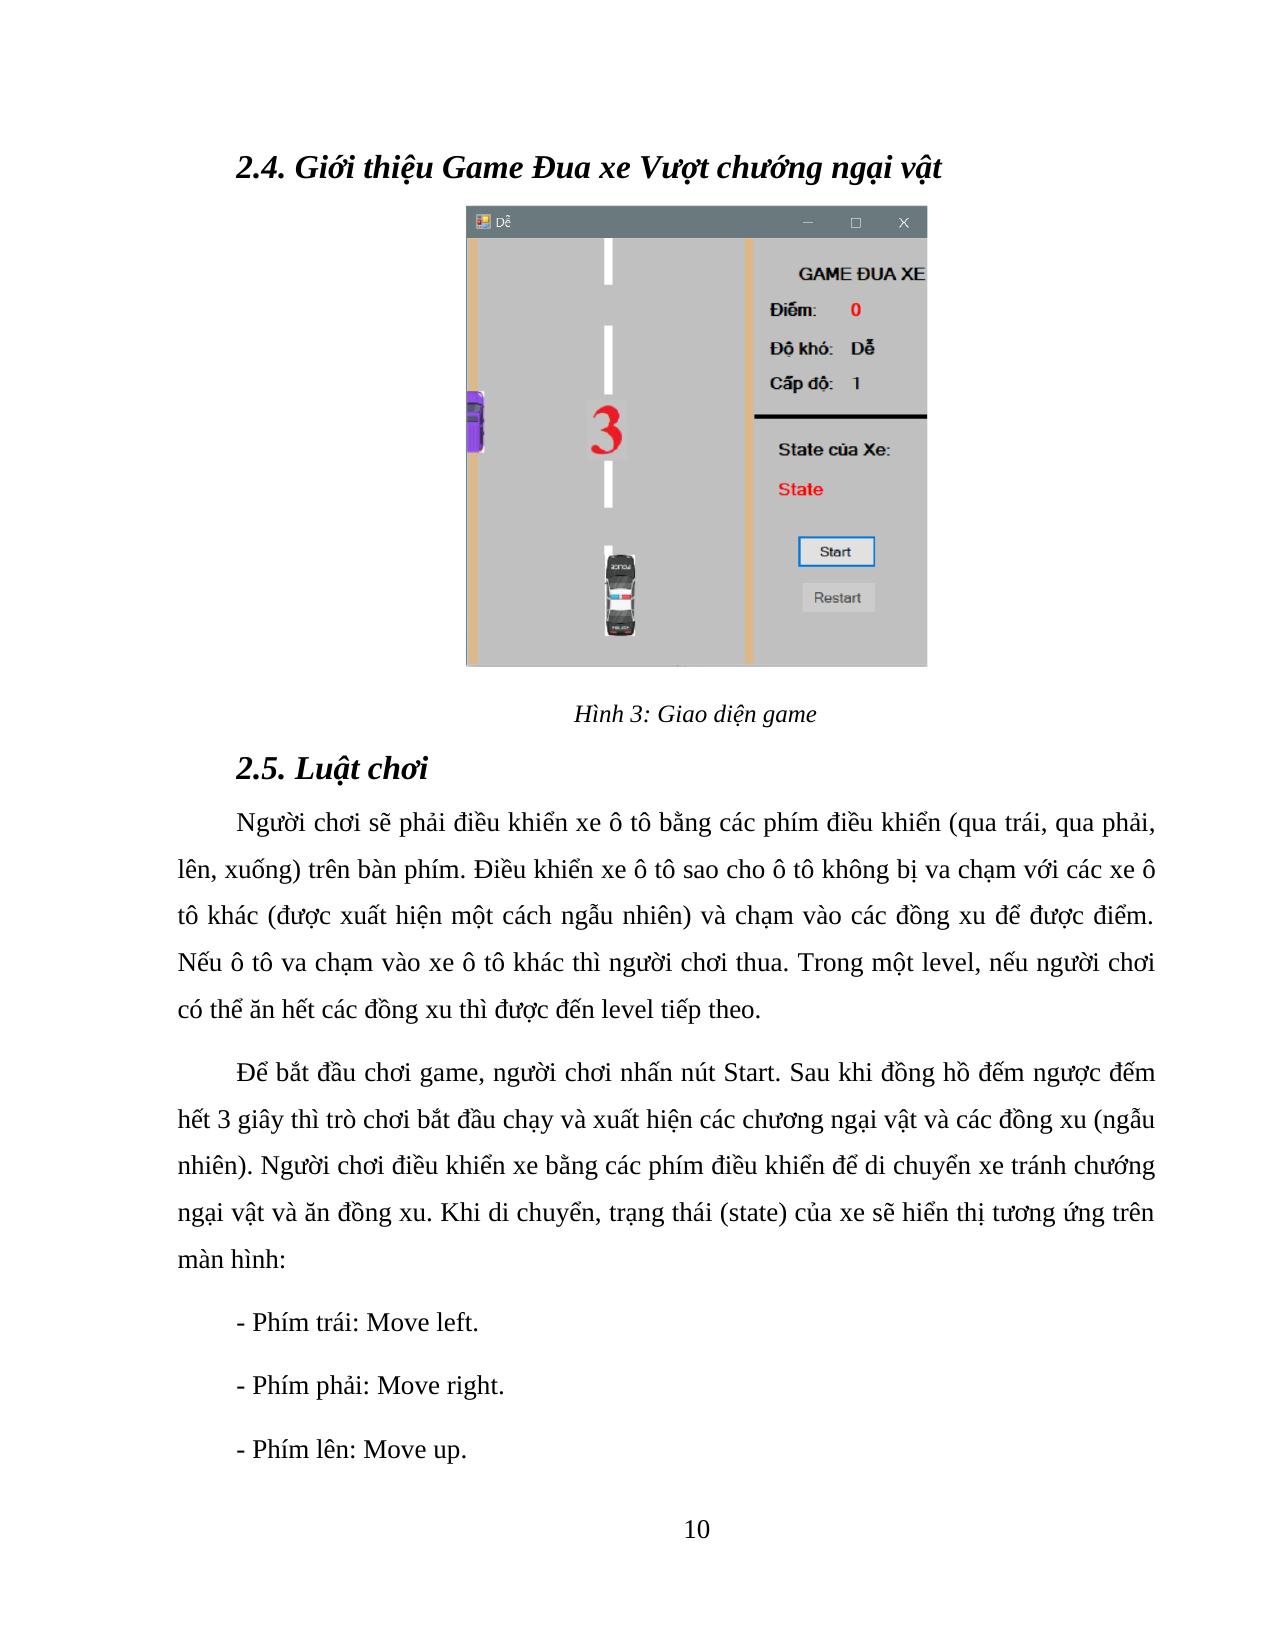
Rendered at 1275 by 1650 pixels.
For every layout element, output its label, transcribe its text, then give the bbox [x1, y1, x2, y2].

text - Phím lên: Move up. [177, 1433, 1157, 1464]
text Người chơi sẽ phải điều khiển xe ô tô bằng các phím điều khiển (qua trái, qua phải, lên, xuống) trên bàn phím. Điều khiển xe ô tô sao cho ô tô không bị va chạm với các xe ô tô khác (được xuất hiện một cách ngẫu nhiên) và chạm vào các đồng xu để được điểm. Nếu ô tô va chạm vào xe ô tô khác thì người chơi thua. Trong một level, nếu người chơi có thể ăn hết các đồng xu thì được đến level tiếp theo. [177, 806, 1157, 1024]
subtitle 2.4. Giới thiệu Game Đua xe Vượt chướng ngại vật [177, 148, 1157, 186]
subtitle 2.5. Luật chơi [177, 748, 1157, 787]
text - Phím phải: Move right. [177, 1369, 1157, 1401]
text - Phím trái: Move left. [177, 1306, 1157, 1337]
picture [465, 205, 928, 667]
text Để bắt đầu chơi game, người chơi nhấn nút Start. Sau khi đồng hồ đếm ngược đếm hết 3 giây thì trò chơi bắt đầu chạy và xuất hiện các chương ngại vật và các đồng xu (ngẫu nhiên). Người chơi điều khiển xe bằng các phím điều khiển để di chuyển xe tránh chướng ngại vật và ăn đồng xu. Khi di chuyển, trạng thái (state) của xe sẽ hiển thị tương ứng trên màn hình: [177, 1056, 1157, 1274]
